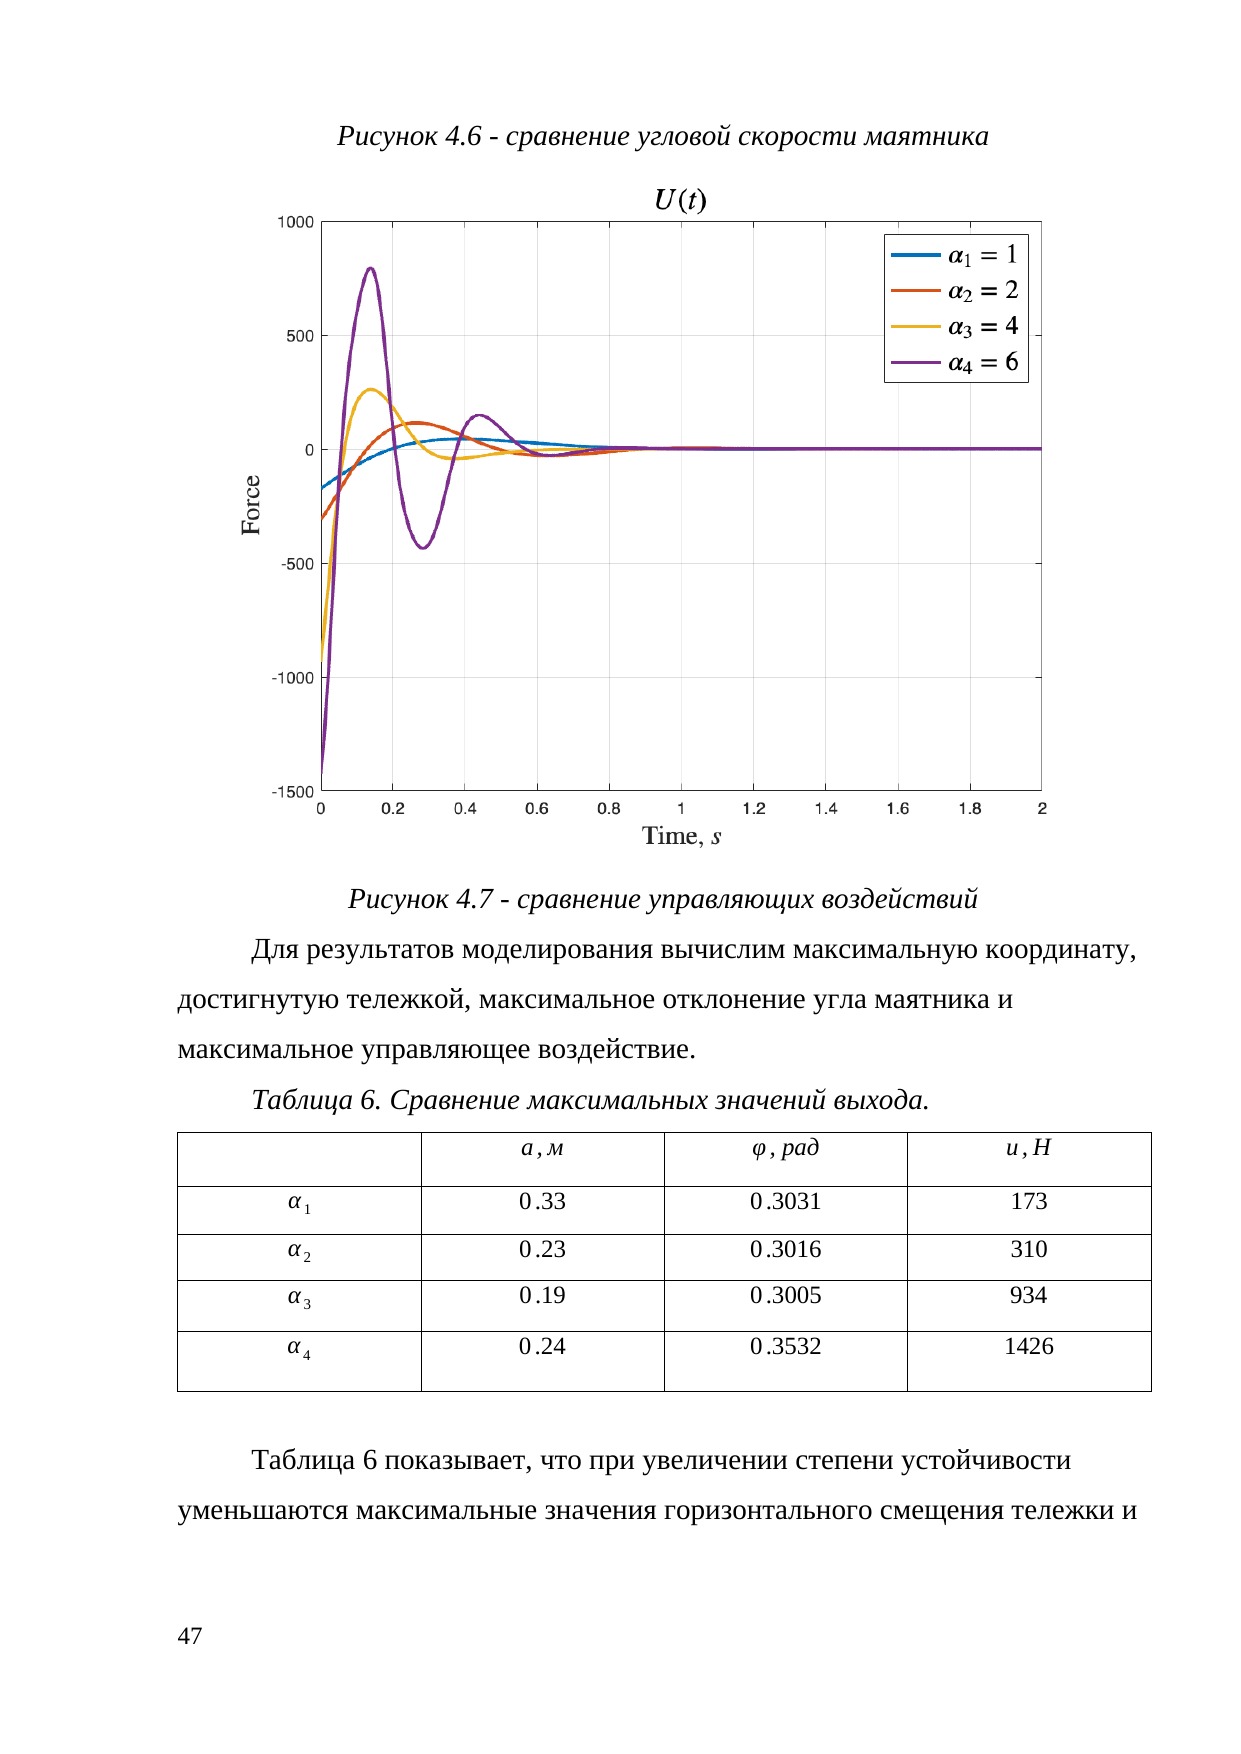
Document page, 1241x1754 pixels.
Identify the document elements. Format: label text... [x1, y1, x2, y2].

text Рисунок 4.6 - сравнение угловой скорости маятника [177, 118, 1152, 152]
table_header [422, 1133, 664, 1186]
table_header [665, 1133, 907, 1186]
table_cell [908, 1332, 1151, 1391]
table_cell [422, 1332, 664, 1391]
table_cell [665, 1332, 907, 1391]
table_cell [422, 1235, 664, 1280]
picture [199, 168, 1130, 867]
table_cell [665, 1281, 907, 1331]
text Таблица 6. Сравнение максимальных значений выхода. [177, 1082, 1152, 1116]
text Рисунок 4.7 - сравнение управляющих воздействий [177, 881, 1152, 914]
table_cell [908, 1235, 1151, 1280]
table_cell [178, 1235, 421, 1280]
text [177, 1442, 1152, 1526]
table_cell [665, 1235, 907, 1280]
text Для результатов моделирования вычислим максимальную координату, достигнутую тележкой, максимальное отклонение угла маятника и максимальное управляющее воздействие. [177, 931, 1152, 1065]
table_header [908, 1133, 1151, 1186]
table_cell [908, 1281, 1151, 1331]
table_cell [908, 1187, 1151, 1234]
table_cell [178, 1187, 421, 1234]
table_cell [422, 1281, 664, 1331]
table_cell [178, 1281, 421, 1331]
table_cell [422, 1187, 664, 1234]
table_cell [665, 1187, 907, 1234]
table_cell [178, 1332, 421, 1391]
table_header [178, 1133, 421, 1186]
